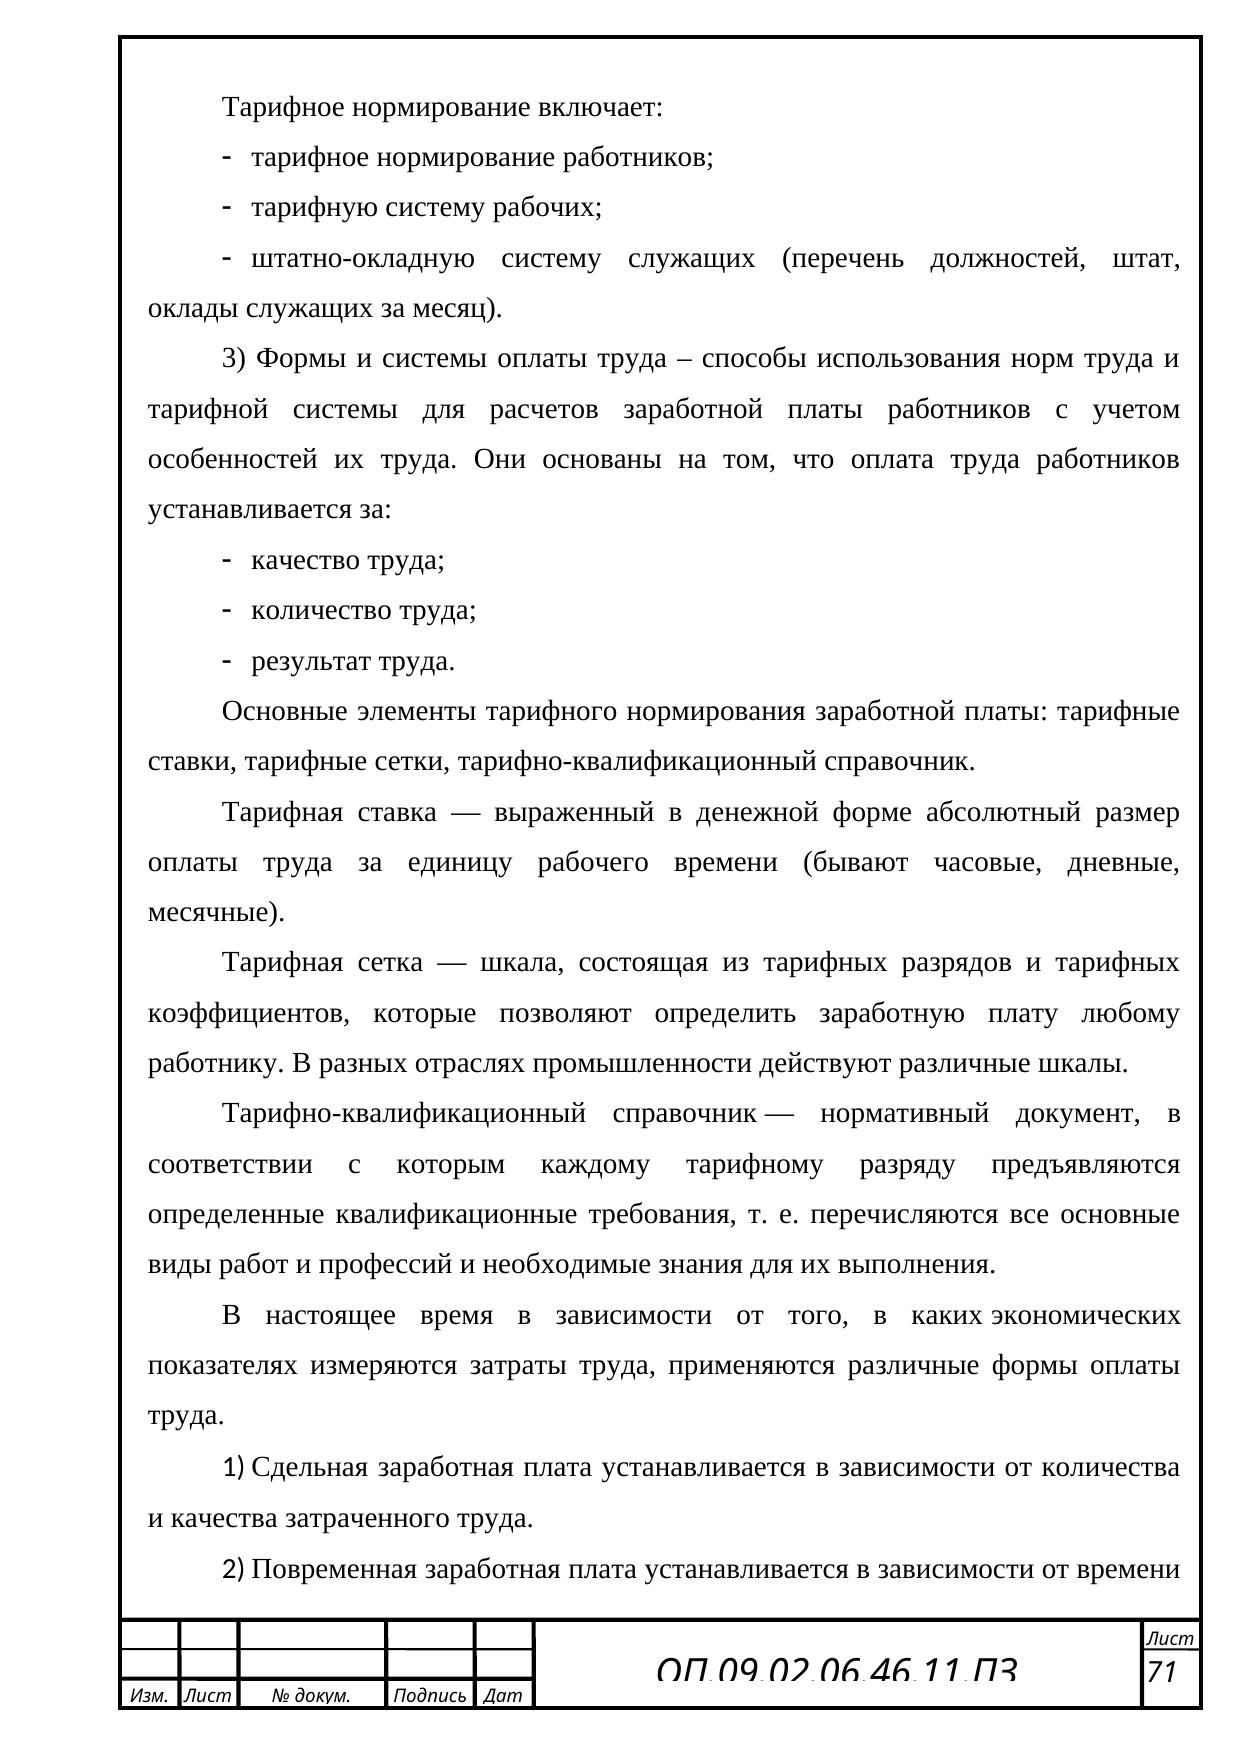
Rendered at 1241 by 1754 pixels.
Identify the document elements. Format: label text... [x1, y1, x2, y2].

text Тарифная ставка — выраженный в денежной форме абсолютный размер оплаты труда за единицу рабочего времени (бывают часовые, дневные, месячные). [148, 794, 1181, 928]
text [222, 89, 1181, 122]
list количество труда; [148, 592, 1181, 626]
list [148, 1550, 1181, 1586]
text Тарифная сетка — шкала, состоящая из тарифных разрядов и тарифных коэффициентов, которые позволяют определить заработную плату любому работнику. В разных отраслях промышленности действуют различные шкалы. [148, 944, 1181, 1079]
text Тарифно-квалификационный справочник — нормативный документ, в соответствии с которым каждому тарифному разряду предъявляются определенные квалификационные требования, т. е. перечисляются все основные виды работ и профессий и необходимые знания для их выполнения. [148, 1096, 1181, 1280]
list тарифную систему рабочих; [148, 189, 1181, 223]
list Сдельная заработная плата устанавливается в зависимости от количества и качества затраченного труда. [148, 1448, 1181, 1534]
text В настоящее время в зависимости от того, в каких экономических показателях измеряются затраты труда, применяются различные формы оплаты труда. [148, 1297, 1181, 1431]
list качество труда; [148, 542, 1181, 575]
list тарифное нормирование работников; [148, 139, 1181, 173]
list результат труда. [148, 643, 1181, 676]
text Основные элементы тарифного нормирования заработной платы: тарифные ставки, тарифные сетки, тарифно-квалификационный справочник. [148, 693, 1181, 777]
text 3) Формы и системы оплаты труда – способы использования норм труда и тарифной системы для расчетов заработной платы работников с учетом особенностей их труда. Они основаны на том, что оплата труда работников устанавливается за: [148, 341, 1181, 525]
list штатно-окладную систему служащих (перечень должностей, штат, оклады служащих за месяц). [148, 240, 1181, 324]
